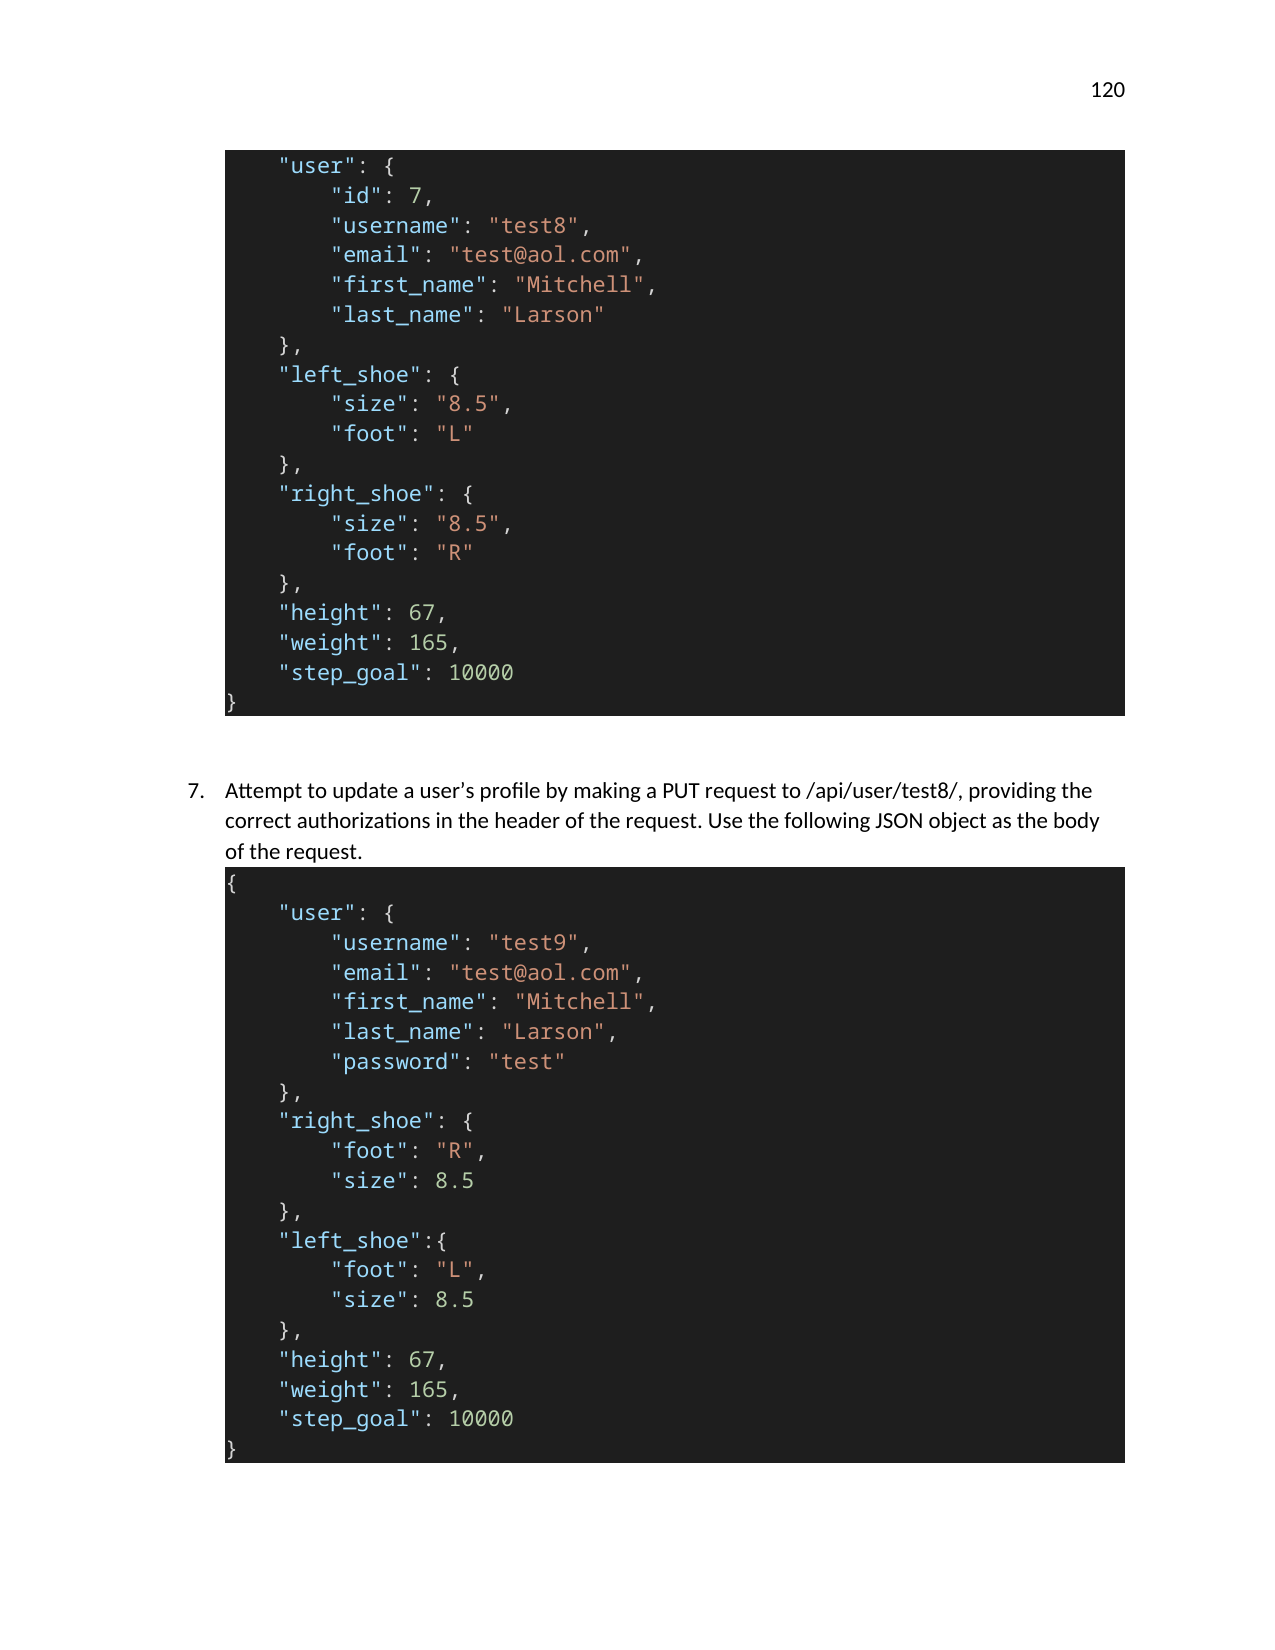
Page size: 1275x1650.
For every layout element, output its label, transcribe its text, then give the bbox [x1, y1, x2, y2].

list "step_goal": 10000 [225, 656, 1125, 686]
list "right_shoe": { [225, 1105, 1125, 1135]
list }, [225, 1195, 1125, 1224]
list "foot": "L" [225, 418, 1125, 448]
list "password": "test" [225, 1046, 1125, 1076]
list "first_name": "Mitchell", [225, 269, 1125, 299]
list }, [225, 448, 1125, 478]
list "right_shoe": { [225, 478, 1125, 507]
list } [225, 1433, 1125, 1463]
list "username": "test9", [225, 927, 1125, 956]
list "foot": "R", [225, 1135, 1125, 1165]
list "size": 8.5 [225, 1284, 1125, 1314]
list }, [225, 1314, 1125, 1344]
list }, [225, 1076, 1125, 1105]
list "id": 7, [225, 180, 1125, 209]
list } [225, 686, 1125, 716]
list "size": "8.5", [225, 507, 1125, 537]
list "first_name": "Mitchell", [225, 986, 1125, 1016]
list { [225, 867, 1125, 897]
list "email": "test@aol.com", [225, 239, 1125, 269]
list "foot": "L", [225, 1254, 1125, 1284]
list "user": { [225, 897, 1125, 927]
list "weight": 165, [225, 1373, 1125, 1403]
list "size": "8.5", [225, 388, 1125, 418]
list "username": "test8", [225, 209, 1125, 239]
list "last_name": "Larson" [225, 299, 1125, 329]
list "height": 67, [225, 597, 1125, 627]
list "step_goal": 10000 [225, 1403, 1125, 1433]
list "left_shoe": { [225, 358, 1125, 388]
list "foot": "R" [225, 537, 1125, 567]
list "size": 8.5 [225, 1165, 1125, 1195]
list "left_shoe":{ [225, 1224, 1125, 1254]
list "weight": 165, [225, 627, 1125, 656]
list "email": "test@aol.com", [225, 956, 1125, 986]
list "height": 67, [225, 1344, 1125, 1373]
list }, [225, 567, 1125, 597]
list "user": { [225, 150, 1125, 180]
list "last_name": "Larson", [225, 1016, 1125, 1046]
list }, [225, 329, 1125, 358]
list Attempt to update a user’s profile by making a PUT request to /api/user/test8/, providing the correct authorizations in the header of the request. Use the following JSON object as the body of the request. [187, 776, 1125, 865]
